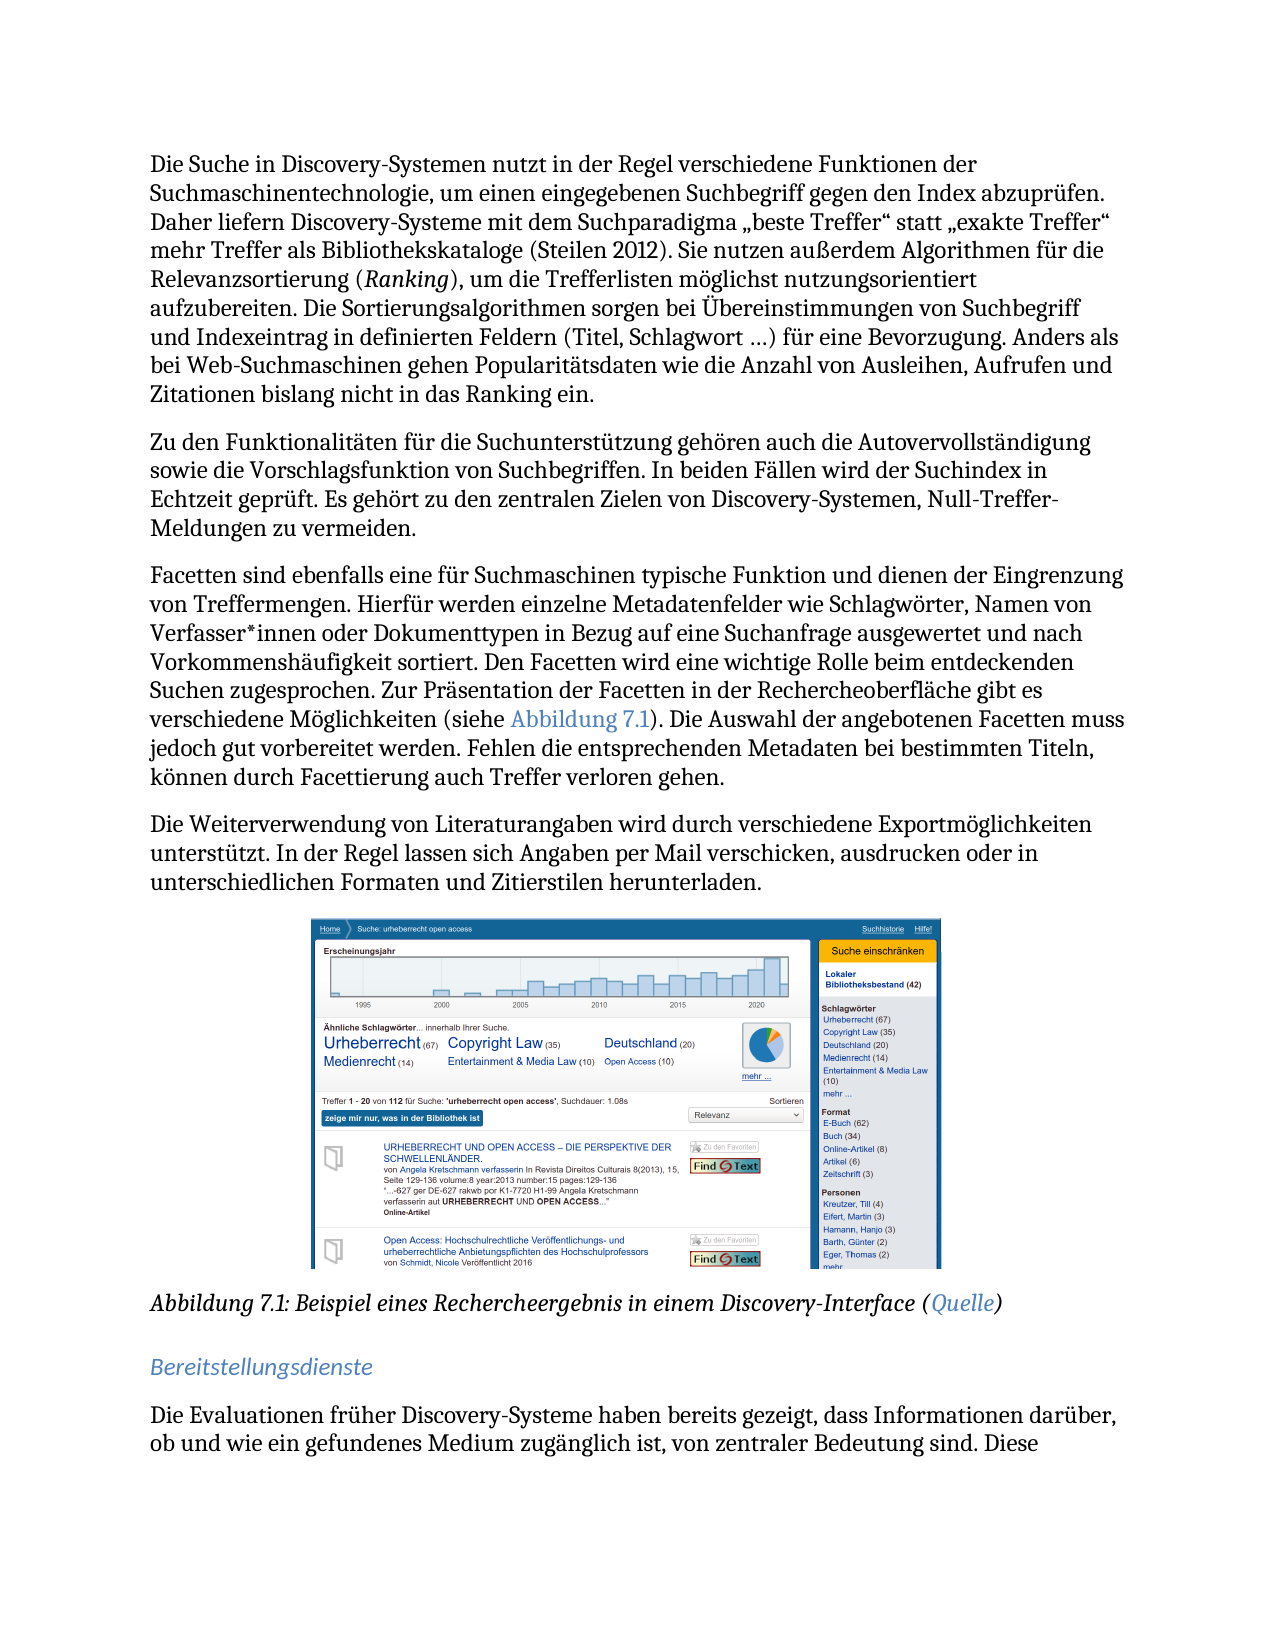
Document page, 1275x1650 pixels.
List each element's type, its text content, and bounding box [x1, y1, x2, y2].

picture [311, 918, 942, 1269]
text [150, 1401, 1125, 1458]
text Zu den Funktionalitäten für die Suchunterstützung gehören auch die Autovervollständigung sowie die Vorschlagsfunktion von Suchbegriffen. In beiden Fällen wird der Suchindex in Echtzeit geprüft. Es gehört zu den zentralen Zielen von Discovery-Systemen, Null-Treffer-Meldungen zu vermeiden. [150, 427, 1125, 542]
text Die Weiterverwendung von Literaturangaben wird durch verschiedene Exportmöglichkeiten unterstützt. In der Regel lassen sich Angaben per Mail verschicken, ausdrucken oder in unterschiedlichen Formaten und Zitierstilen herunterladen. [150, 810, 1125, 896]
subtitle Bereitstellungsdienste [150, 1351, 1125, 1382]
text Die Suche in Discovery-Systemen nutzt in der Regel verschiedene Funktionen der Suchmaschinentechnologie, um einen eingegebenen Suchbegriff gegen den Index abzuprüfen. Daher liefern Discovery-Systeme mit dem Suchparadigma „beste Treffer“ statt „exakte Treffer“ mehr Treffer als Bibliothekskataloge (Steilen 2012). Sie nutzen außerdem Algorithmen für die Relevanzsortierung (Ranking), um die Trefferlisten möglichst nutzungsorientiert aufzubereiten. Die Sortierungsalgorithmen sorgen bei Übereinstimmungen von Suchbegriff und Indexeintrag in definierten Feldern (Titel, Schlagwort …) für eine Bevorzugung. Anders als bei Web-Suchmaschinen gehen Popularitätsdaten wie die Anzahl von Ausleihen, Aufrufen und Zitationen bislang nicht in das Ranking ein. [150, 150, 1125, 409]
text Facetten sind ebenfalls eine für Suchmaschinen typische Funktion und dienen der Eingrenzung von Treffermengen. Hierfür werden einzelne Metadatenfelder wie Schlagwörter, Namen von Verfasser*innen oder Dokumenttypen in Bezug auf eine Suchanfrage ausgewertet und nach Vorkommenshäufigkeit sortiert. Den Facetten wird eine wichtige Rolle beim entdeckenden Suchen zugesprochen. Zur Präsentation der Facetten in der Rechercheoberfläche gibt es verschiedene Möglichkeiten (siehe Abbildung 7.1). Die Auswahl der angebotenen Facetten muss jedoch gut vorbereitet werden. Fehlen die entsprechenden Metadaten bei bestimmten Titeln, können durch Facettierung auch Treffer verloren gehen. [150, 561, 1125, 791]
table_header Abbildung 7.1: Beispiel eines Rechercheergebnis in einem Discovery-Interface (Quelle) [139, 915, 1114, 1331]
